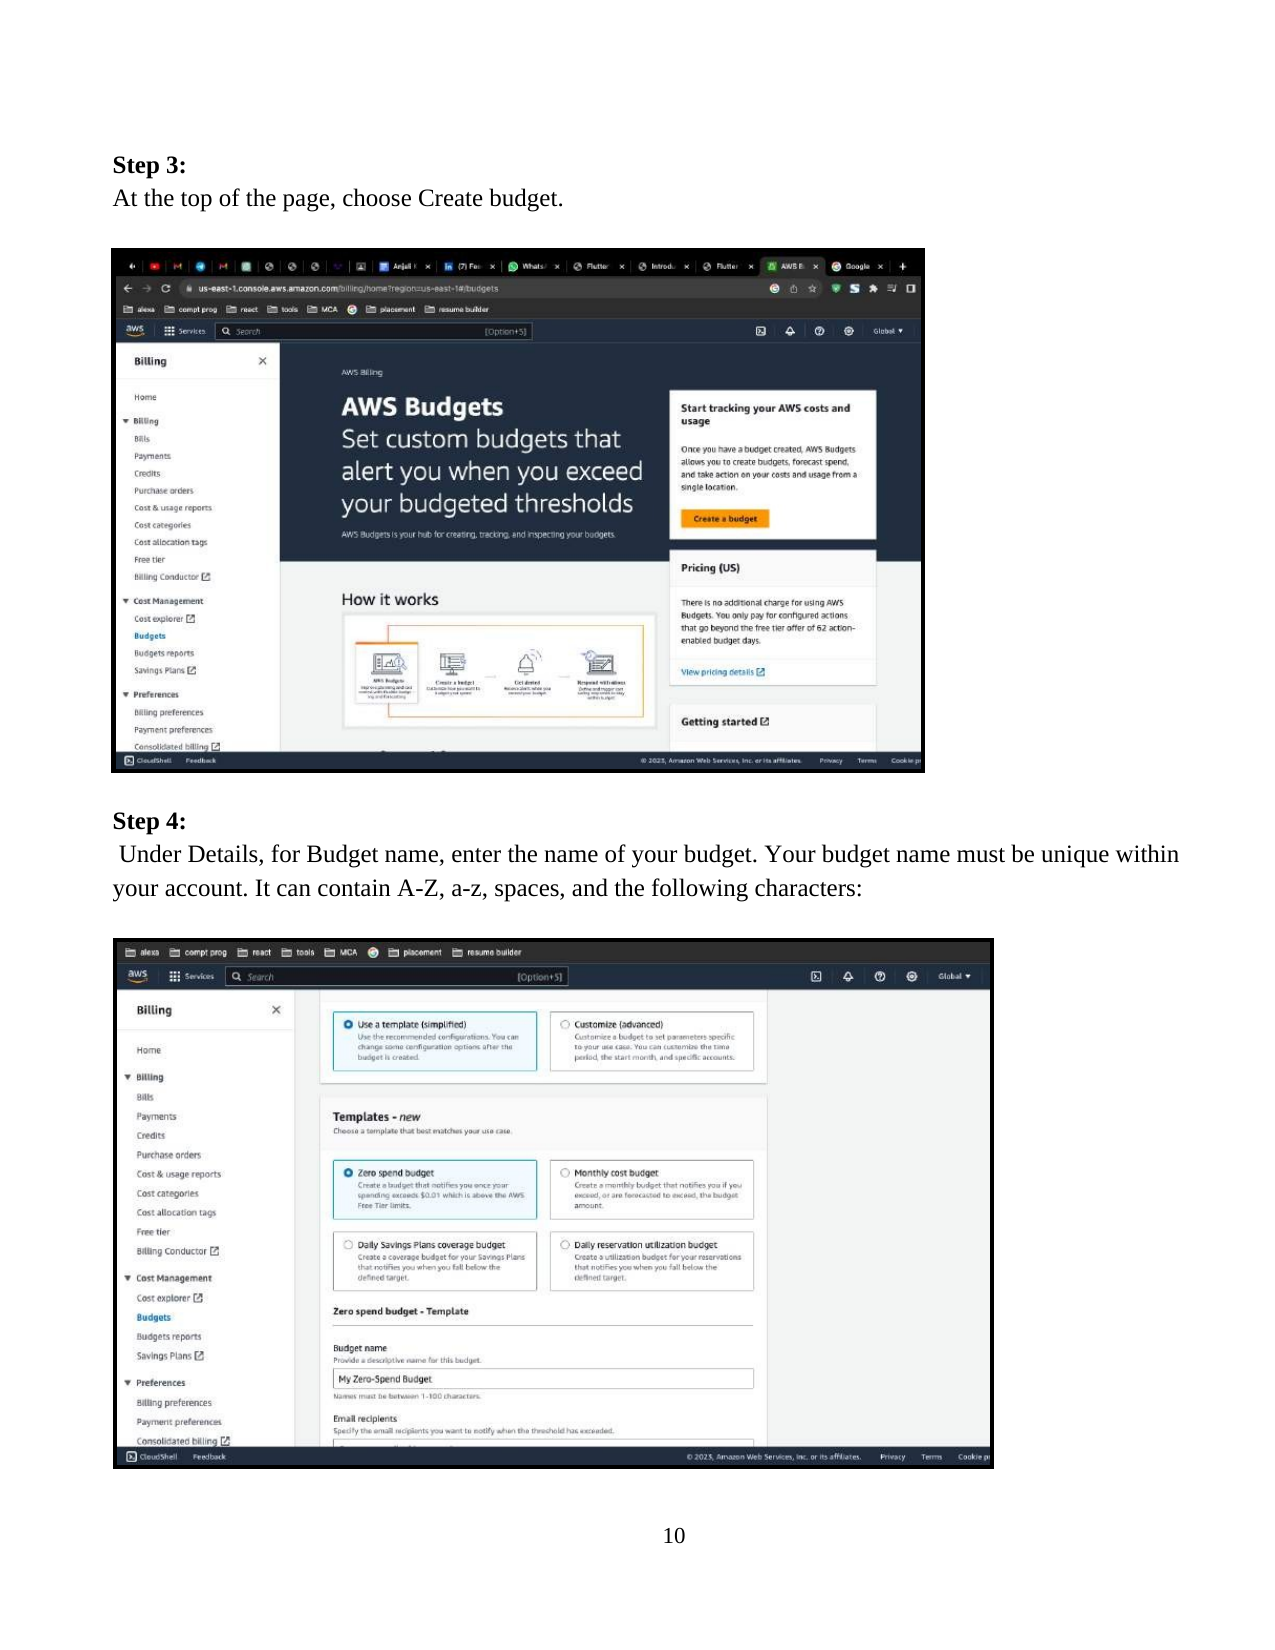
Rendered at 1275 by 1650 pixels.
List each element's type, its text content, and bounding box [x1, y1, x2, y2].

text At the top of the page, choose Create budget. [112, 183, 1212, 212]
subtitle Step 3: [112, 150, 1212, 179]
subtitle Step 4: [112, 806, 1212, 835]
text Under Details, for Budget name, enter the name of your budget. Your budget name must be unique within your account. It can contain A-Z, a-z, spaces, and the following characters: [112, 839, 1212, 901]
picture [116, 252, 921, 769]
picture [117, 942, 990, 1465]
